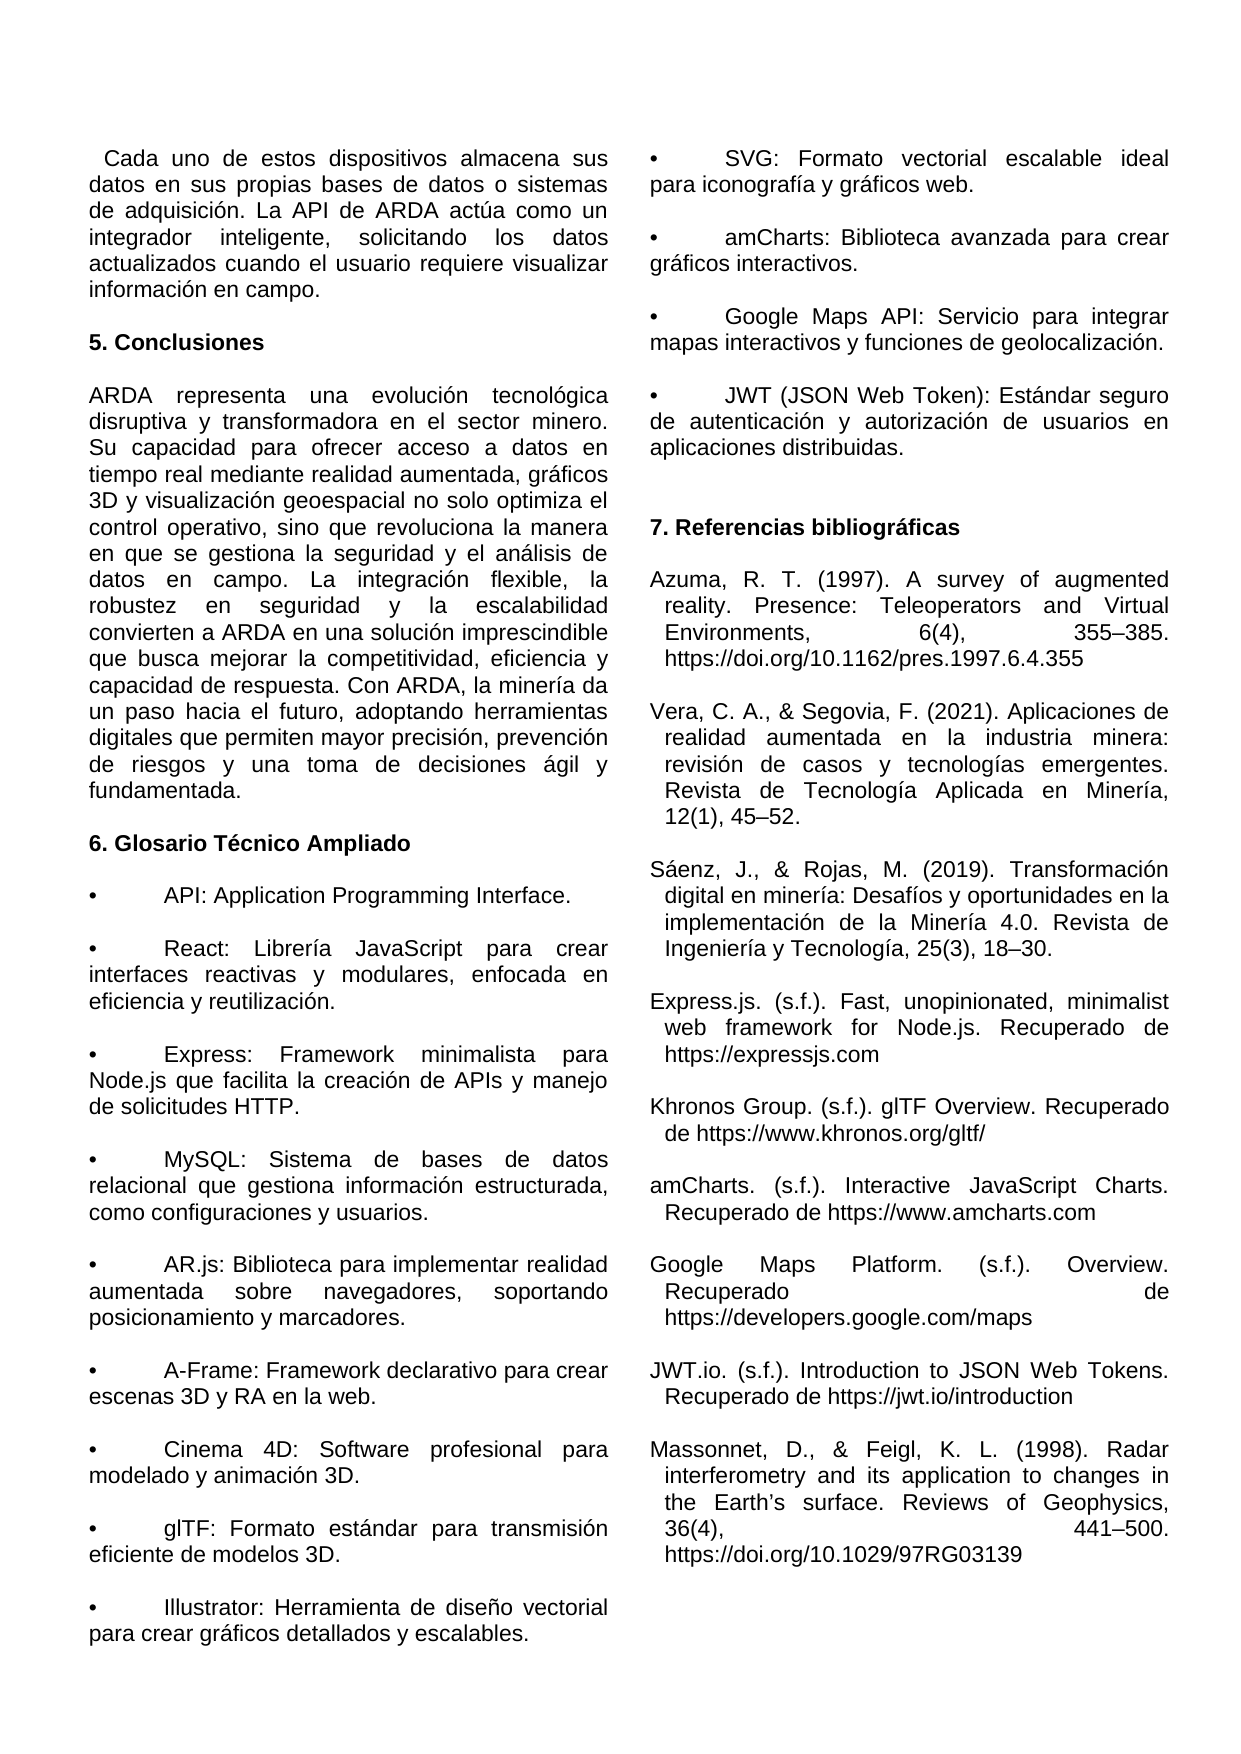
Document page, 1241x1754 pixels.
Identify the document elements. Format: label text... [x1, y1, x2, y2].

text Express.js. (s.f.). Fast, unopinionated, minimalist web framework for Node.js. Recuperado de https://expressjs.com [649, 988, 1169, 1067]
text • API: Application Programming Interface. [89, 882, 608, 909]
text JWT.io. (s.f.). Introduction to JSON Web Tokens. Recuperado de https://jwt.io/introduction [649, 1357, 1169, 1409]
text 6. Glosario Técnico Ampliado [89, 830, 608, 856]
text Massonnet, D., & Feigl, K. L. (1998). Radar interferometry and its application to changes in the Earth’s surface. Reviews of Geophysics, 36(4), 441–500. https://doi.org/10.1029/97RG03139 [649, 1436, 1169, 1568]
text • SVG: Formato vectorial escalable ideal para iconografía y gráficos web. [649, 144, 1169, 197]
text • glTF: Formato estándar para transmisión eficiente de modelos 3D. [89, 1515, 608, 1568]
text Khronos Group. (s.f.). glTF Overview. Recuperado de https://www.khronos.org/gltf/ [649, 1093, 1169, 1146]
text Azuma, R. T. (1997). A survey of augmented reality. Presence: Teleoperators and Virtual Environments, 6(4), 355–385. https://doi.org/10.1162/pres.1997.6.4.355 [649, 566, 1169, 672]
text • A-Frame: Framework declarativo para crear escenas 3D y RA en la web. [89, 1357, 608, 1409]
text • React: Librería JavaScript para crear interfaces reactivas y modulares, enfocada en eficiencia y reutilización. [89, 935, 608, 1014]
text Google Maps Platform. (s.f.). Overview. Recuperado de https://developers.google.com/maps [649, 1251, 1169, 1330]
text • Cinema 4D: Software profesional para modelado y animación 3D. [89, 1436, 608, 1488]
text • MySQL: Sistema de bases de datos relacional que gestiona información estructurada, como configuraciones y usuarios. [89, 1146, 608, 1225]
text • Illustrator: Herramienta de diseño vectorial para crear gráficos detallados y escalables. [89, 1594, 608, 1647]
text • AR.js: Biblioteca para implementar realidad aumentada sobre navegadores, soportando posicionamiento y marcadores. [89, 1251, 608, 1330]
text • Express: Framework minimalista para Node.js que facilita la creación de APIs y manejo de solicitudes HTTP. [89, 1041, 608, 1119]
text • JWT (JSON Web Token): Estándar seguro de autenticación y autorización de usuarios en aplicaciones distribuidas. [649, 382, 1169, 461]
text Sáenz, J., & Rojas, M. (2019). Transformación digital en minería: Desafíos y oportunidades en la implementación de la Minería 4.0. Revista de Ingeniería y Tecnología, 25(3), 18–30. [649, 856, 1169, 961]
text 7. Referencias bibliográficas [649, 513, 1169, 540]
text • Google Maps API: Servicio para integrar mapas interactivos y funciones de geolocalización. [649, 303, 1169, 355]
text Vera, C. A., & Segovia, F. (2021). Aplicaciones de realidad aumentada en la industria minera: revisión de casos y tecnologías emergentes. Revista de Tecnología Aplicada en Minería, 12(1), 45–52. [649, 698, 1169, 830]
text 5. Conclusiones [89, 329, 608, 355]
text • amCharts: Biblioteca avanzada para crear gráficos interactivos. [649, 223, 1169, 276]
text Cada uno de estos dispositivos almacena sus datos en sus propias bases de datos o sistemas de adquisición. La API de ARDA actúa como un integrador inteligente, solicitando los datos actualizados cuando el usuario requiere visualizar información en campo. [89, 144, 608, 303]
text ARDA representa una evolución tecnológica disruptiva y transformadora en el sector minero. Su capacidad para ofrecer acceso a datos en tiempo real mediante realidad aumentada, gráficos 3D y visualización geoespacial no solo optimiza el control operativo, sino que revoluciona la manera en que se gestiona la seguridad y el análisis de datos en campo. La integración flexible, la robustez en seguridad y la escalabilidad convierten a ARDA en una solución imprescindible que busca mejorar la competitividad, eficiencia y capacidad de respuesta. Con ARDA, la minería da un paso hacia el futuro, adoptando herramientas digitales que permiten mayor precisión, prevención de riesgos y una toma de decisiones ágil y fundamentada. [89, 382, 608, 803]
text amCharts. (s.f.). Interactive JavaScript Charts. Recuperado de https://www.amcharts.com [649, 1172, 1169, 1225]
